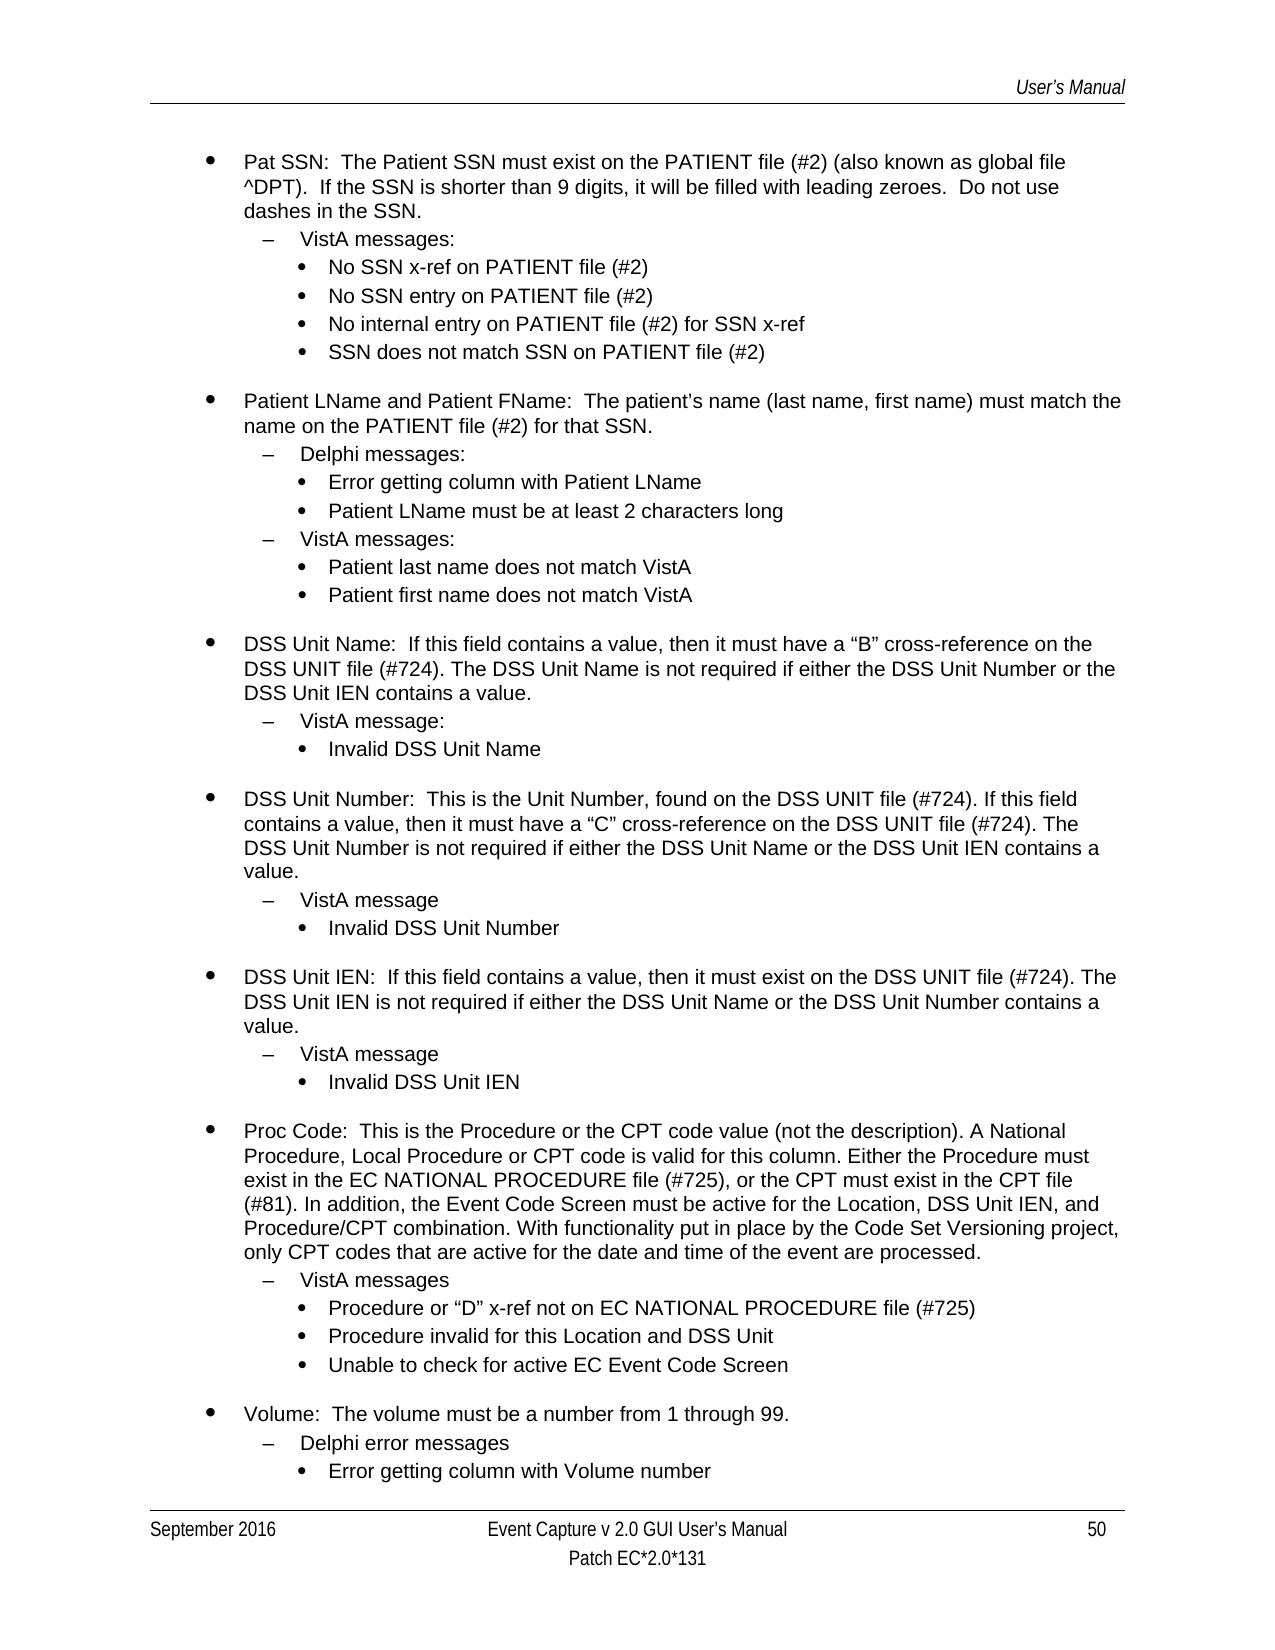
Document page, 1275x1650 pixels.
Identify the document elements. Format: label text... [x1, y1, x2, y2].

text Patient last name does not match VistA [298, 555, 1125, 579]
text Error getting column with Volume number [298, 1459, 1125, 1483]
text SSN does not match SSN on PATIENT file (#2) [298, 340, 1125, 364]
text Unable to check for active EC Event Code Screen [298, 1352, 1125, 1376]
list DSS Unit Name: If this field contains a value, then it must have a “B” cross-reference on the DSS UNIT file (#724). The DSS Unit Name is not required if either the DSS Unit Number or the DSS Unit IEN contains a value. [206, 632, 1125, 705]
text No internal entry on PATIENT file (#2) for SSN x-ref [298, 312, 1125, 336]
text VistA message [262, 887, 1125, 911]
text Procedure or “D” x-ref not on EC NATIONAL PROCEDURE file (#725) [298, 1296, 1125, 1320]
text Procedure invalid for this Location and DSS Unit [298, 1324, 1125, 1348]
list Volume: The volume must be a number from 1 through 99. [206, 1401, 1125, 1426]
list DSS Unit Number: This is the Unit Number, found on the DSS UNIT file (#724). If this field contains a value, then it must have a “C” cross-reference on the DSS UNIT file (#724). The DSS Unit Number is not required if either the DSS Unit Name or the DSS Unit IEN contains a value. [206, 786, 1125, 883]
text Patient LName must be at least 2 characters long [298, 498, 1125, 522]
text Delphi error messages [262, 1431, 1125, 1454]
text No SSN x-ref on PATIENT file (#2) [298, 255, 1125, 279]
text VistA message [262, 1042, 1125, 1066]
text VistA messages [262, 1268, 1125, 1292]
list Patient LName and Patient FName: The patient’s name (last name, first name) must match the name on the PATIENT file (#2) for that SSN. [206, 389, 1125, 438]
text Patient first name does not match VistA [298, 583, 1125, 607]
text VistA messages: [262, 227, 1125, 251]
text Invalid DSS Unit Name [298, 737, 1125, 761]
list Proc Code: This is the Procedure or the CPT code value (not the description). A National Procedure, Local Procedure or CPT code is valid for this column. Either the Procedure must exist in the EC NATIONAL PROCEDURE file (#725), or the CPT must exist in the CPT file (#81). In addition, the Event Code Screen must be active for the Location, DSS Unit IEN, and Procedure/CPT combination. With functionality put in place by the Code Set Versioning project, only CPT codes that are active for the date and time of the event are processed. [206, 1119, 1125, 1264]
text Invalid DSS Unit IEN [298, 1070, 1125, 1094]
text Error getting column with Patient LName [298, 470, 1125, 494]
list DSS Unit IEN: If this field contains a value, then it must exist on the DSS UNIT file (#724). The DSS Unit IEN is not required if either the DSS Unit Name or the DSS Unit Number contains a value. [206, 964, 1125, 1037]
text Invalid DSS Unit Number [298, 916, 1125, 939]
text VistA messages: [262, 527, 1125, 551]
list Pat SSN: The Patient SSN must exist on the PATIENT file (#2) (also known as global file ^DPT). If the SSN is shorter than 9 digits, it will be filled with leading zeroes. Do not use dashes in the SSN. [206, 150, 1125, 223]
text VistA message: [262, 709, 1125, 733]
text Delphi messages: [262, 442, 1125, 466]
text No SSN entry on PATIENT file (#2) [298, 283, 1125, 307]
